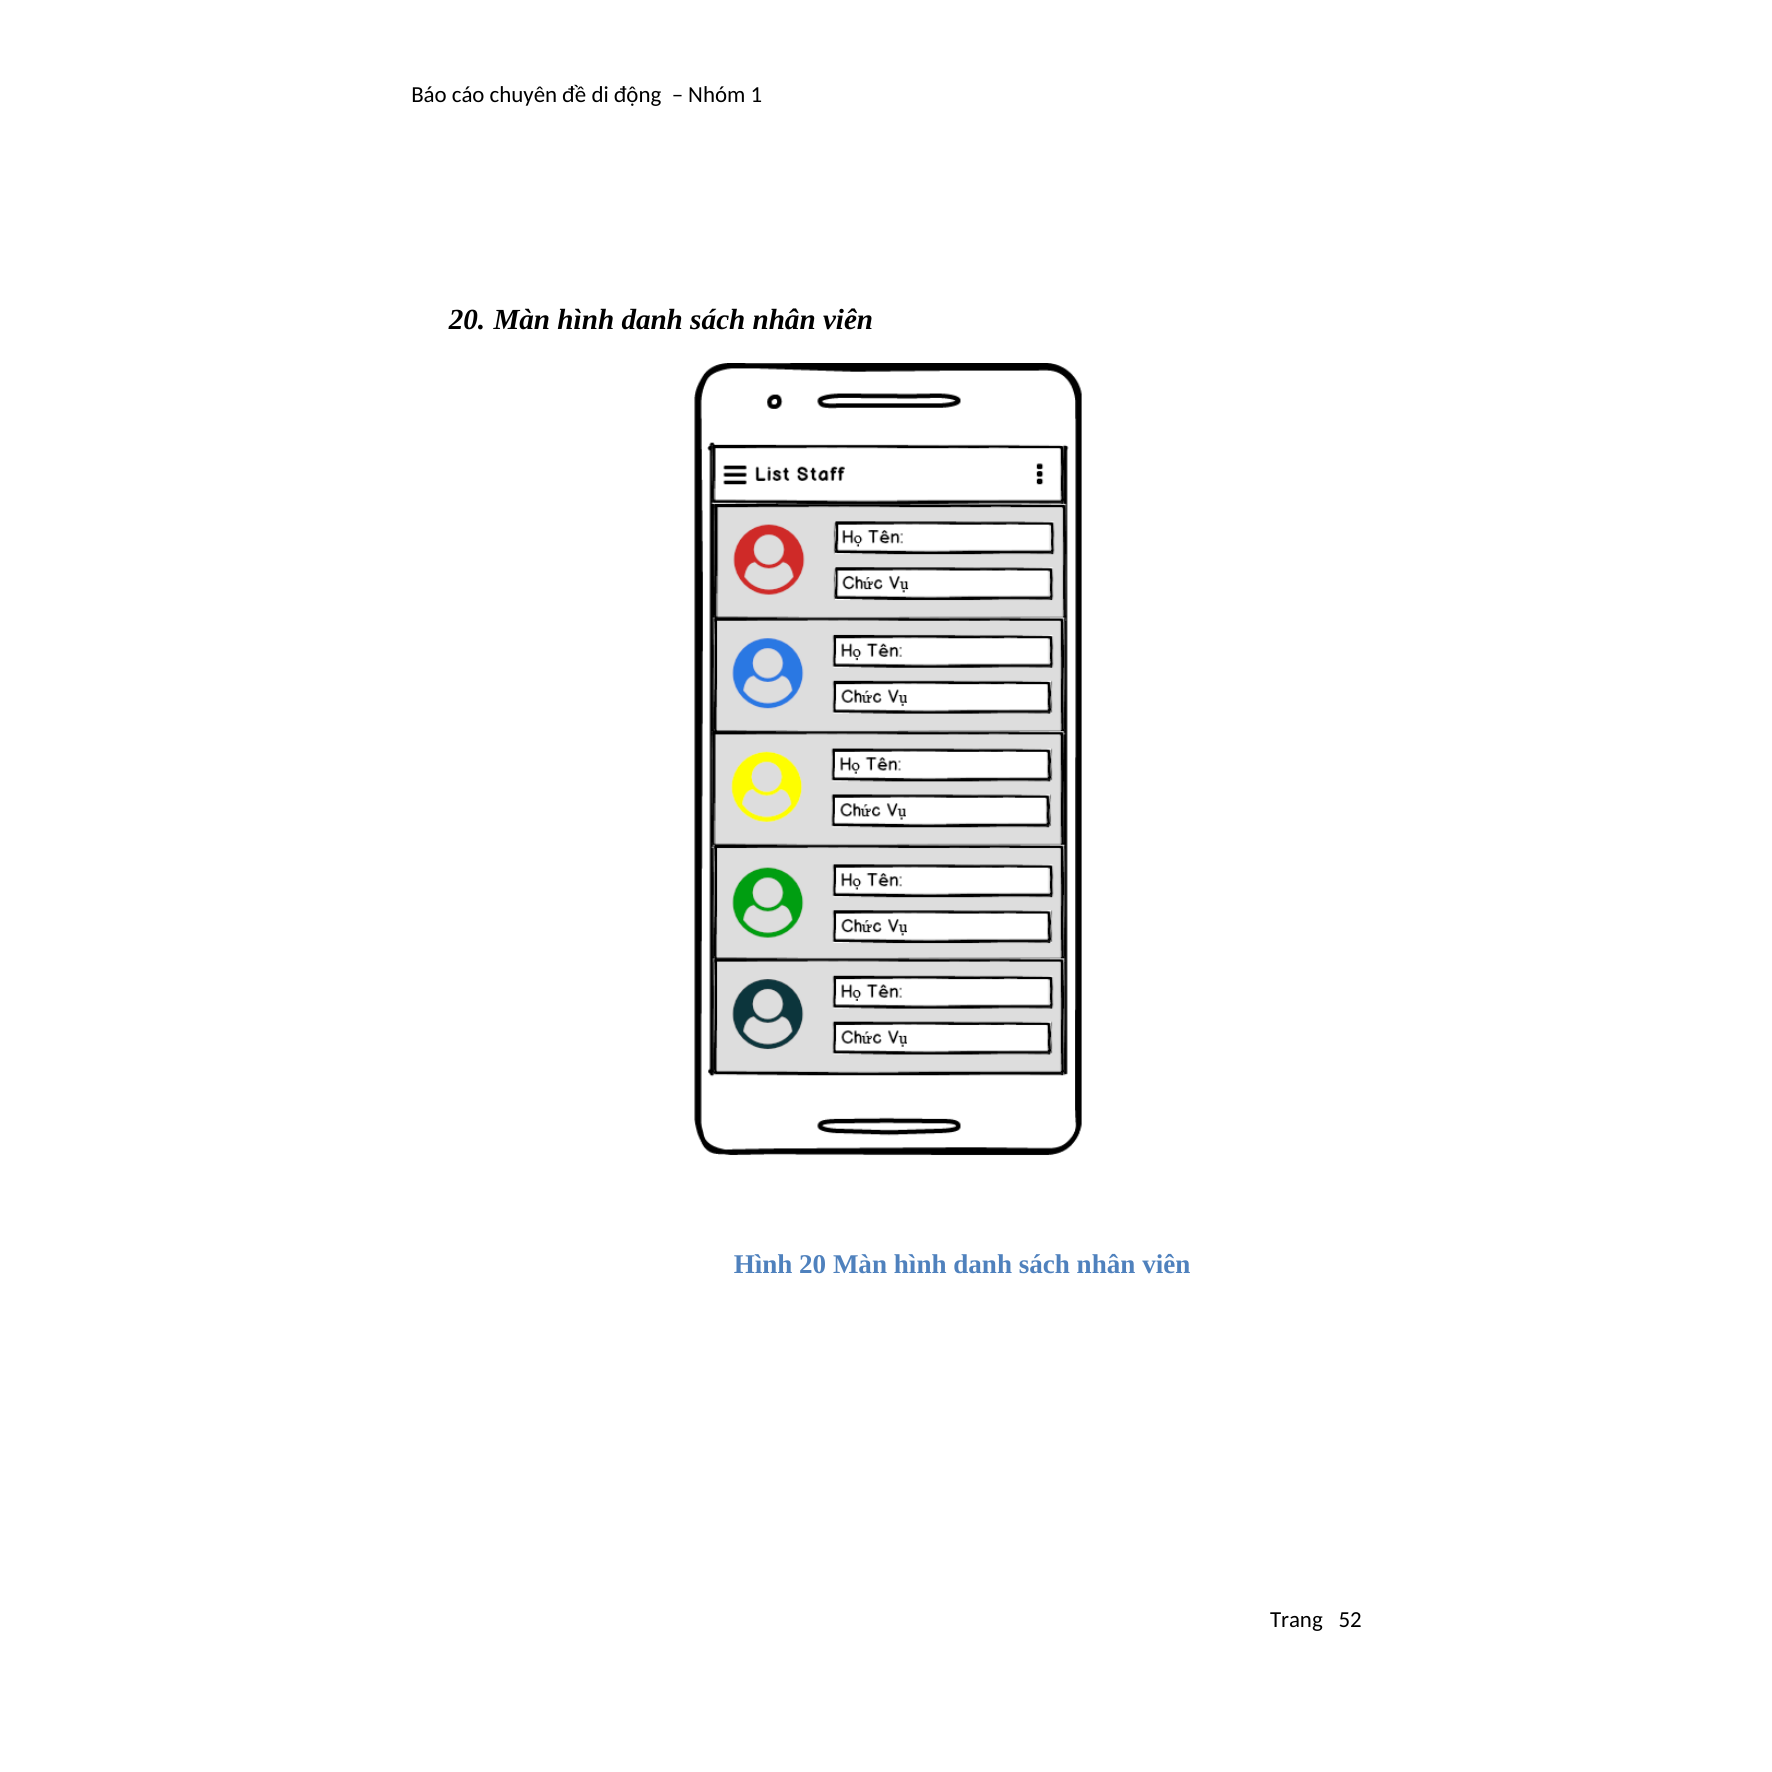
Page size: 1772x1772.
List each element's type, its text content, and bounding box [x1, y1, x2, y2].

subtitle Màn hình danh sách nhân viên [448, 302, 1363, 336]
picture [561, 363, 1241, 1202]
text Hình 20 Màn hình danh sách nhân viên [561, 1248, 1363, 1279]
